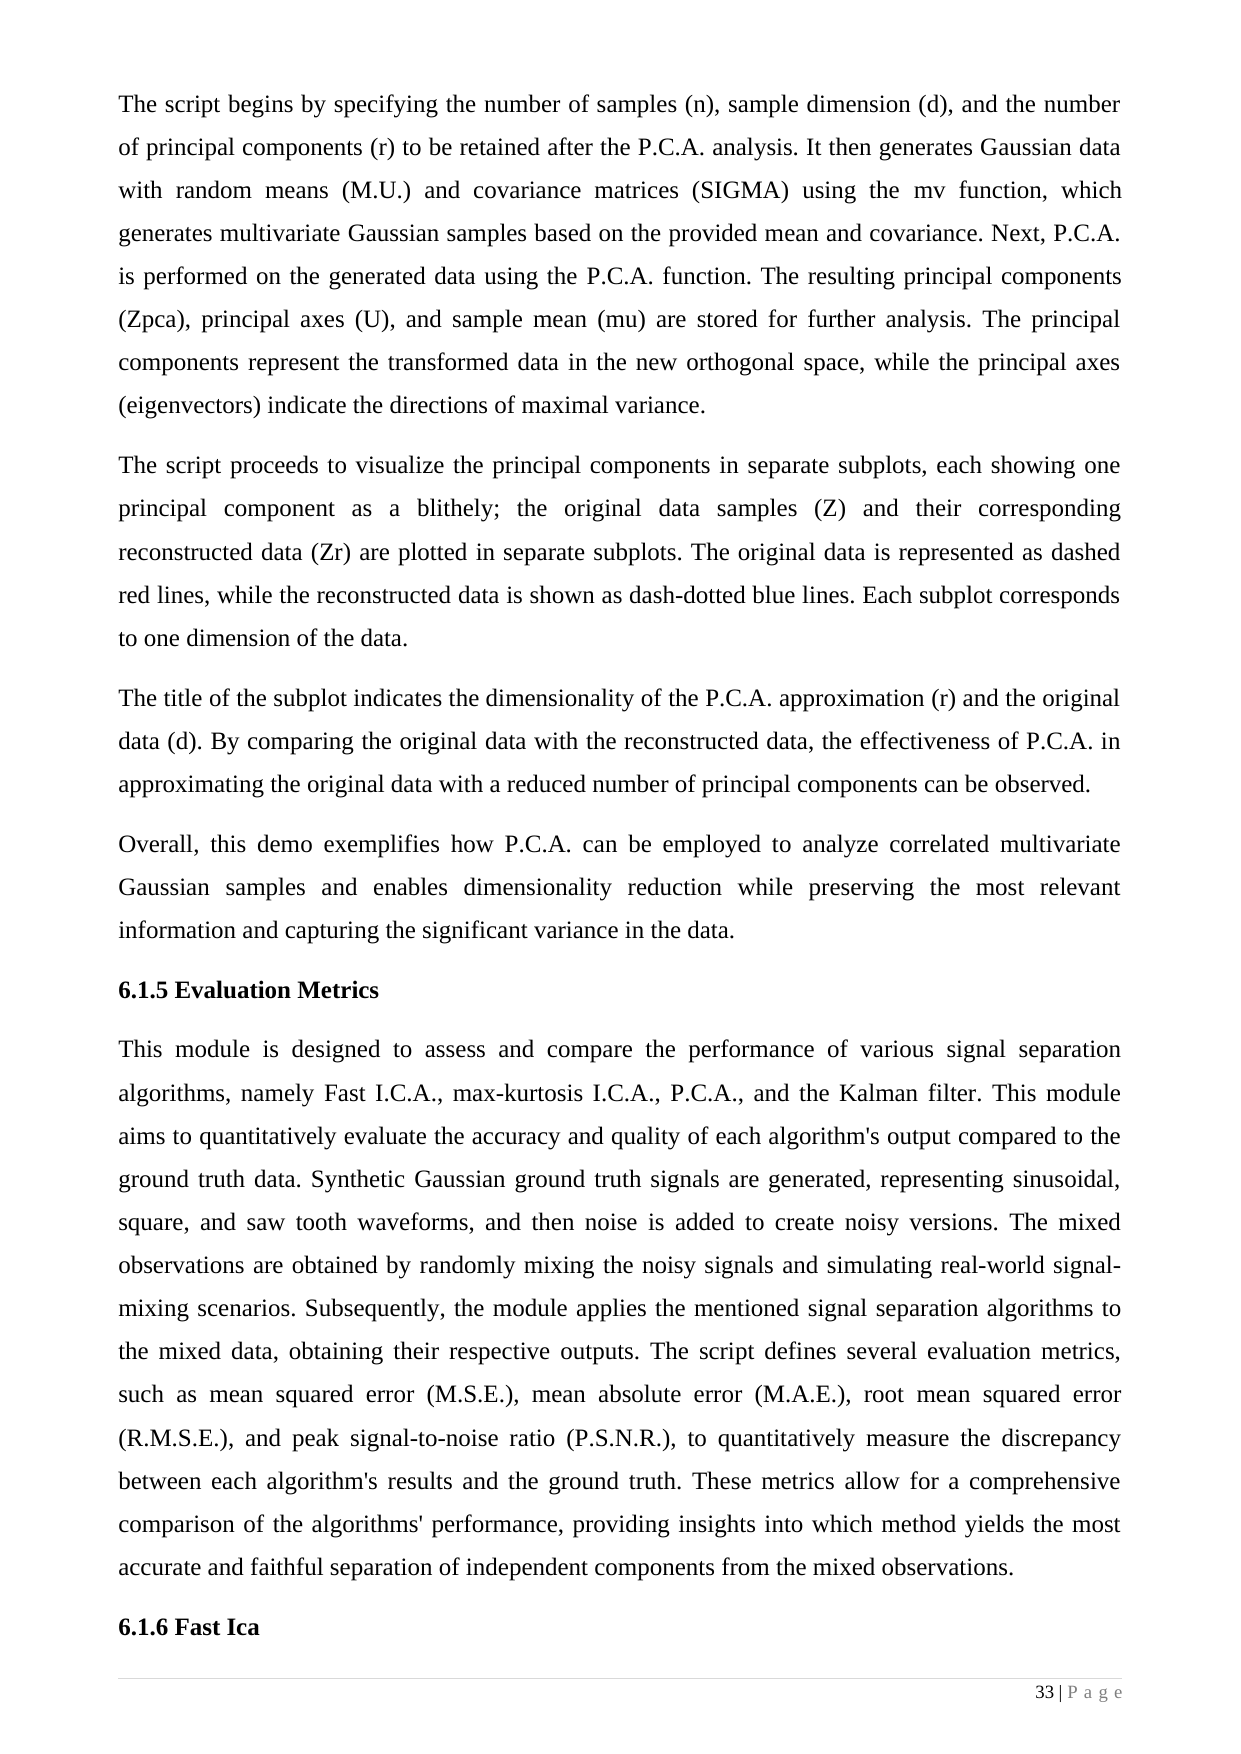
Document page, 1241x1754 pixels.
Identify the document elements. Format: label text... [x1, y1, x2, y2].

text The script begins by specifying the number of samples (n), sample dimension (d), and the number of principal components (r) to be retained after the P.C.A. analysis. It then generates Gaussian data with random means (M.U.) and covariance matrices (SIGMA) using the mv function, which generates multivariate Gaussian samples based on the provided mean and covariance. Next, P.C.A. is performed on the generated data using the P.C.A. function. The resulting principal components (Zpca), principal axes (U), and sample mean (mu) are stored for further analysis. The principal components represent the transformed data in the new orthogonal space, while the principal axes (eigenvectors) indicate the directions of maximal variance. [118, 89, 1122, 419]
text The script proceeds to visualize the principal components in separate subplots, each showing one principal component as a blithely; the original data samples (Z) and their corresponding reconstructed data (Zr) are plotted in separate subplots. The original data is represented as dashed red lines, while the reconstructed data is shown as dash-dotted blue lines. Each subplot corresponds to one dimension of the data. [118, 450, 1122, 652]
text This module is designed to assess and compare the performance of various signal separation algorithms, namely Fast I.C.A., max-kurtosis I.C.A., P.C.A., and the Kalman filter. This module aims to quantitatively evaluate the accuracy and quality of each algorithm's output compared to the ground truth data. Synthetic Gaussian ground truth signals are generated, representing sinusoidal, square, and saw tooth waveforms, and then noise is added to create noisy versions. The mixed observations are obtained by randomly mixing the noisy signals and simulating real-world signal-mixing scenarios. Subsequently, the module applies the mentioned signal separation algorithms to the mixed data, obtaining their respective outputs. The script defines several evaluation metrics, such as mean squared error (M.S.E.), mean absolute error (M.A.E.), root mean squared error (R.M.S.E.), and peak signal-to-noise ratio (P.S.N.R.), to quantitatively measure the discrepancy between each algorithm's results and the ground truth. These metrics allow for a comprehensive comparison of the algorithms' performance, providing insights into which method yields the most accurate and faithful separation of independent components from the mixed observations. [118, 1034, 1122, 1581]
text 6.1.5 Evaluation Metrics [118, 975, 1122, 1003]
text Overall, this demo exemplifies how P.C.A. can be employed to analyze correlated multivariate Gaussian samples and enables dimensionality reduction while preserving the most relevant information and capturing the significant variance in the data. [118, 829, 1122, 944]
text 6.1.6 Fast Ica [118, 1612, 1122, 1641]
text The title of the subplot indicates the dimensionality of the P.C.A. approximation (r) and the original data (d). By comparing the original data with the reconstructed data, the effectiveness of P.C.A. in approximating the original data with a reduced number of principal components can be observed. [118, 683, 1122, 798]
